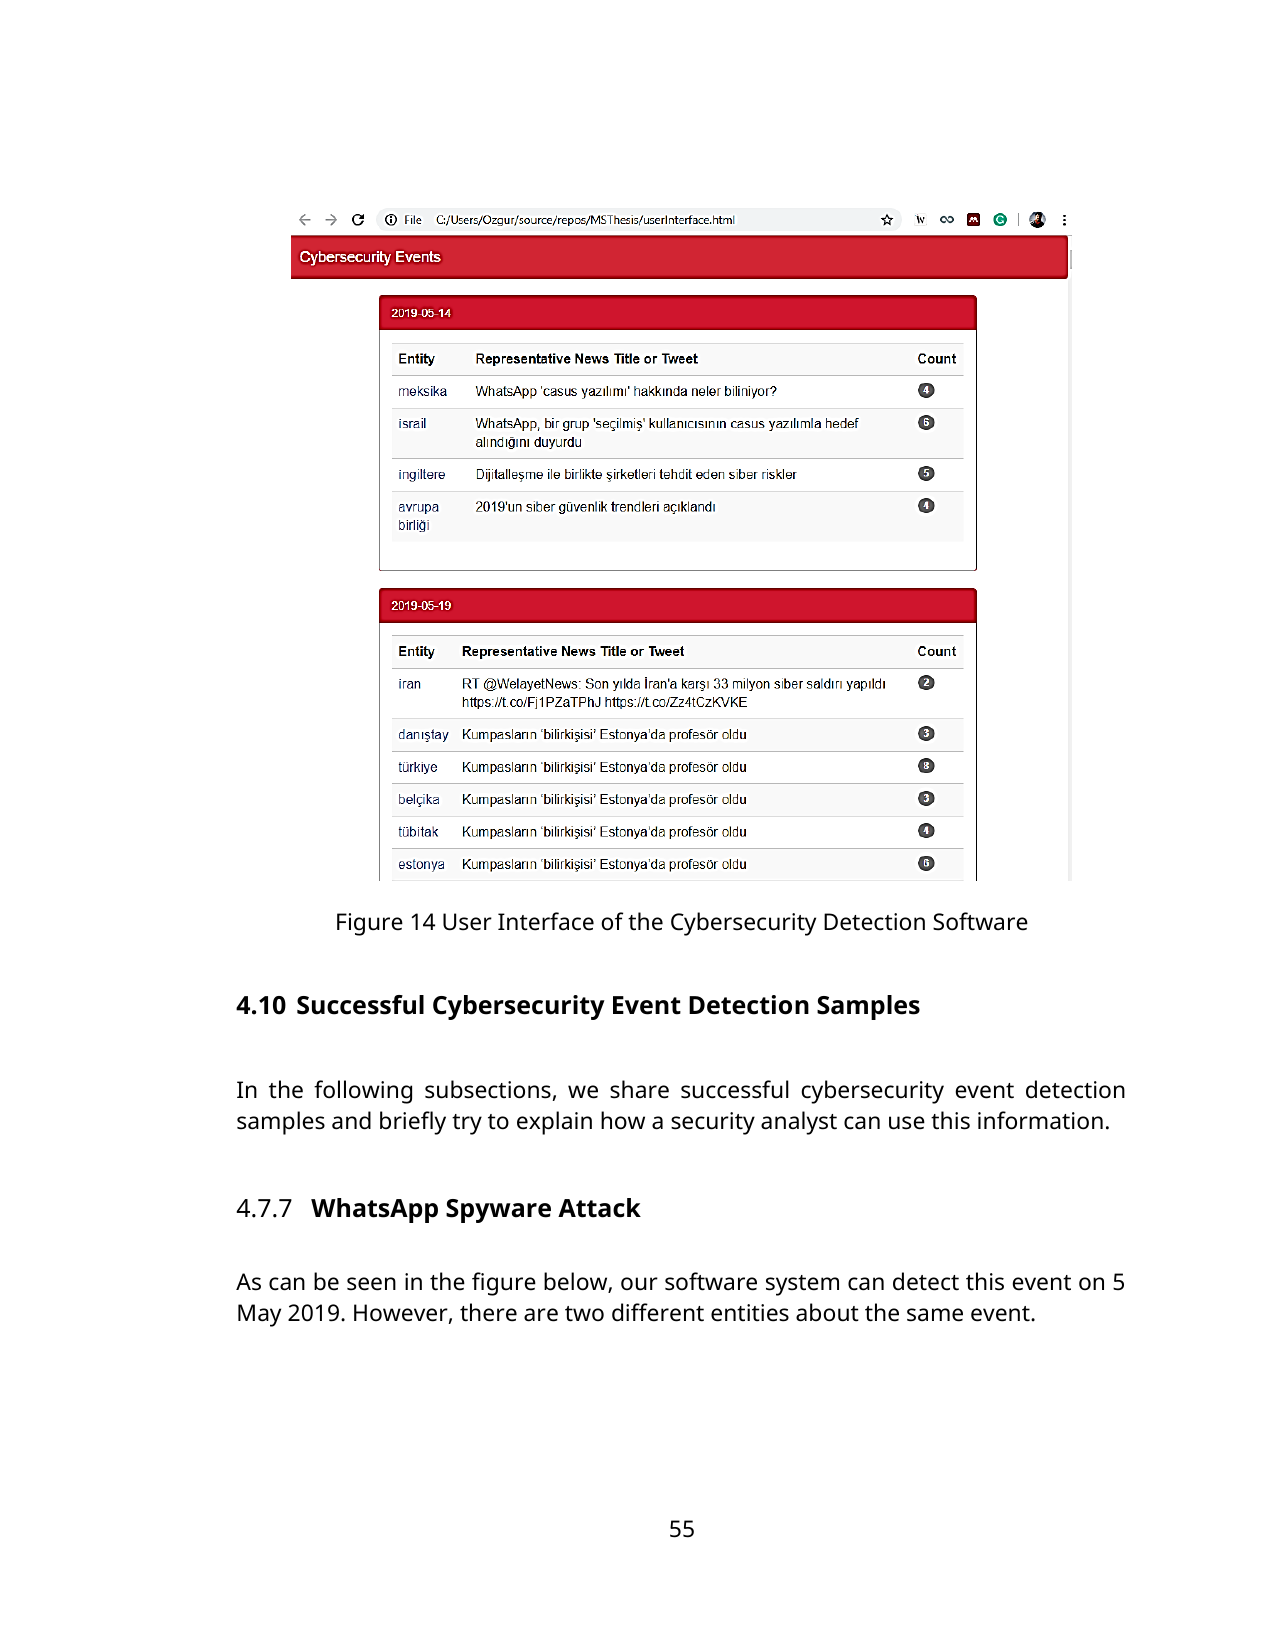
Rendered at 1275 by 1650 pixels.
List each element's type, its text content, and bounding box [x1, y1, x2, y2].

text As can be seen in the figure below, our software system can detect this event on 5 May 2019. However, there are two different entities about the same event. [236, 1266, 1127, 1329]
picture [291, 206, 1072, 881]
text In the following subsections, we share successful cybersecurity event detection samples and briefly try to explain how a security analyst can use this information. [236, 1074, 1127, 1136]
subtitle WhatsApp Spyware Attack [236, 1190, 1127, 1224]
subtitle Successful Cybersecurity Event Detection Samples [236, 988, 1127, 1022]
